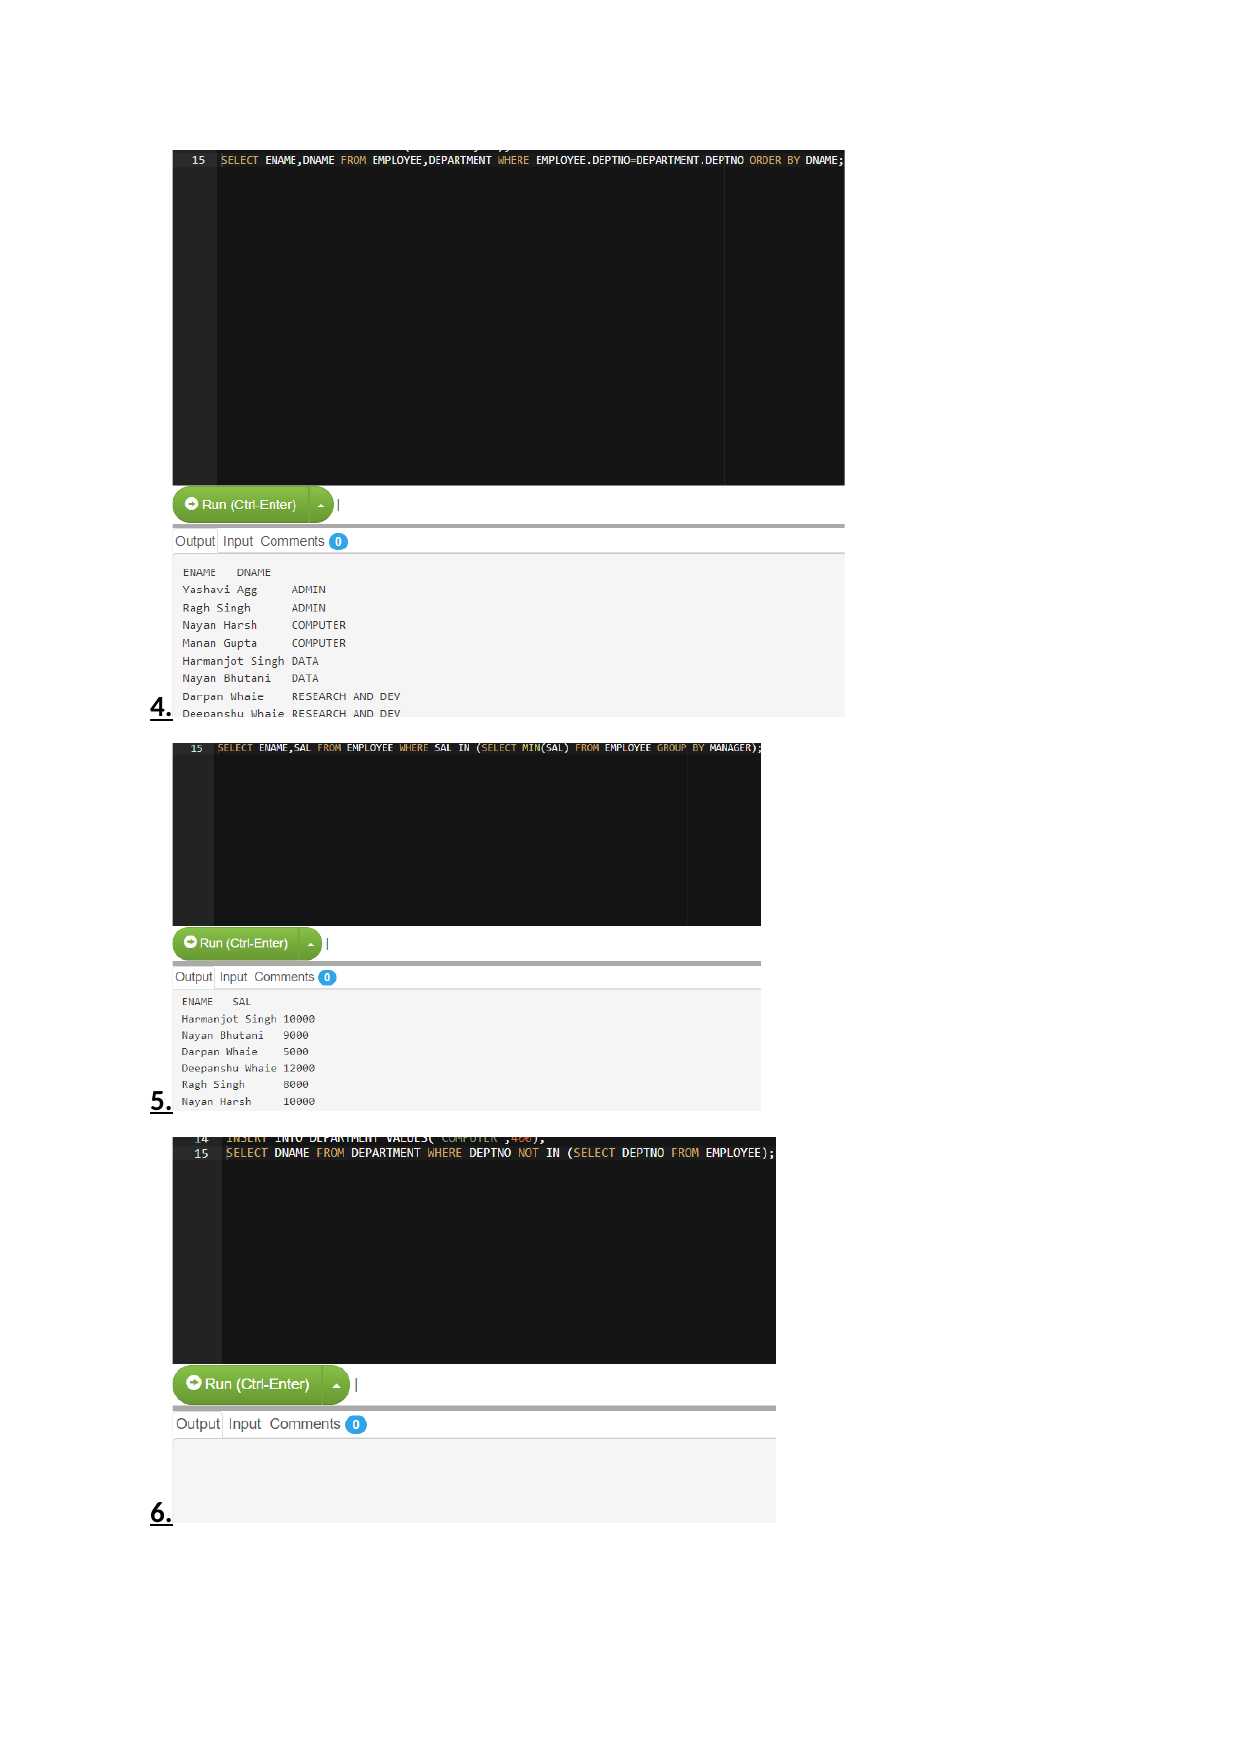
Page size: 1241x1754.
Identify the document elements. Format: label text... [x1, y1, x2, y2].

picture [172, 1137, 776, 1523]
picture [172, 743, 761, 1111]
picture [172, 150, 845, 717]
